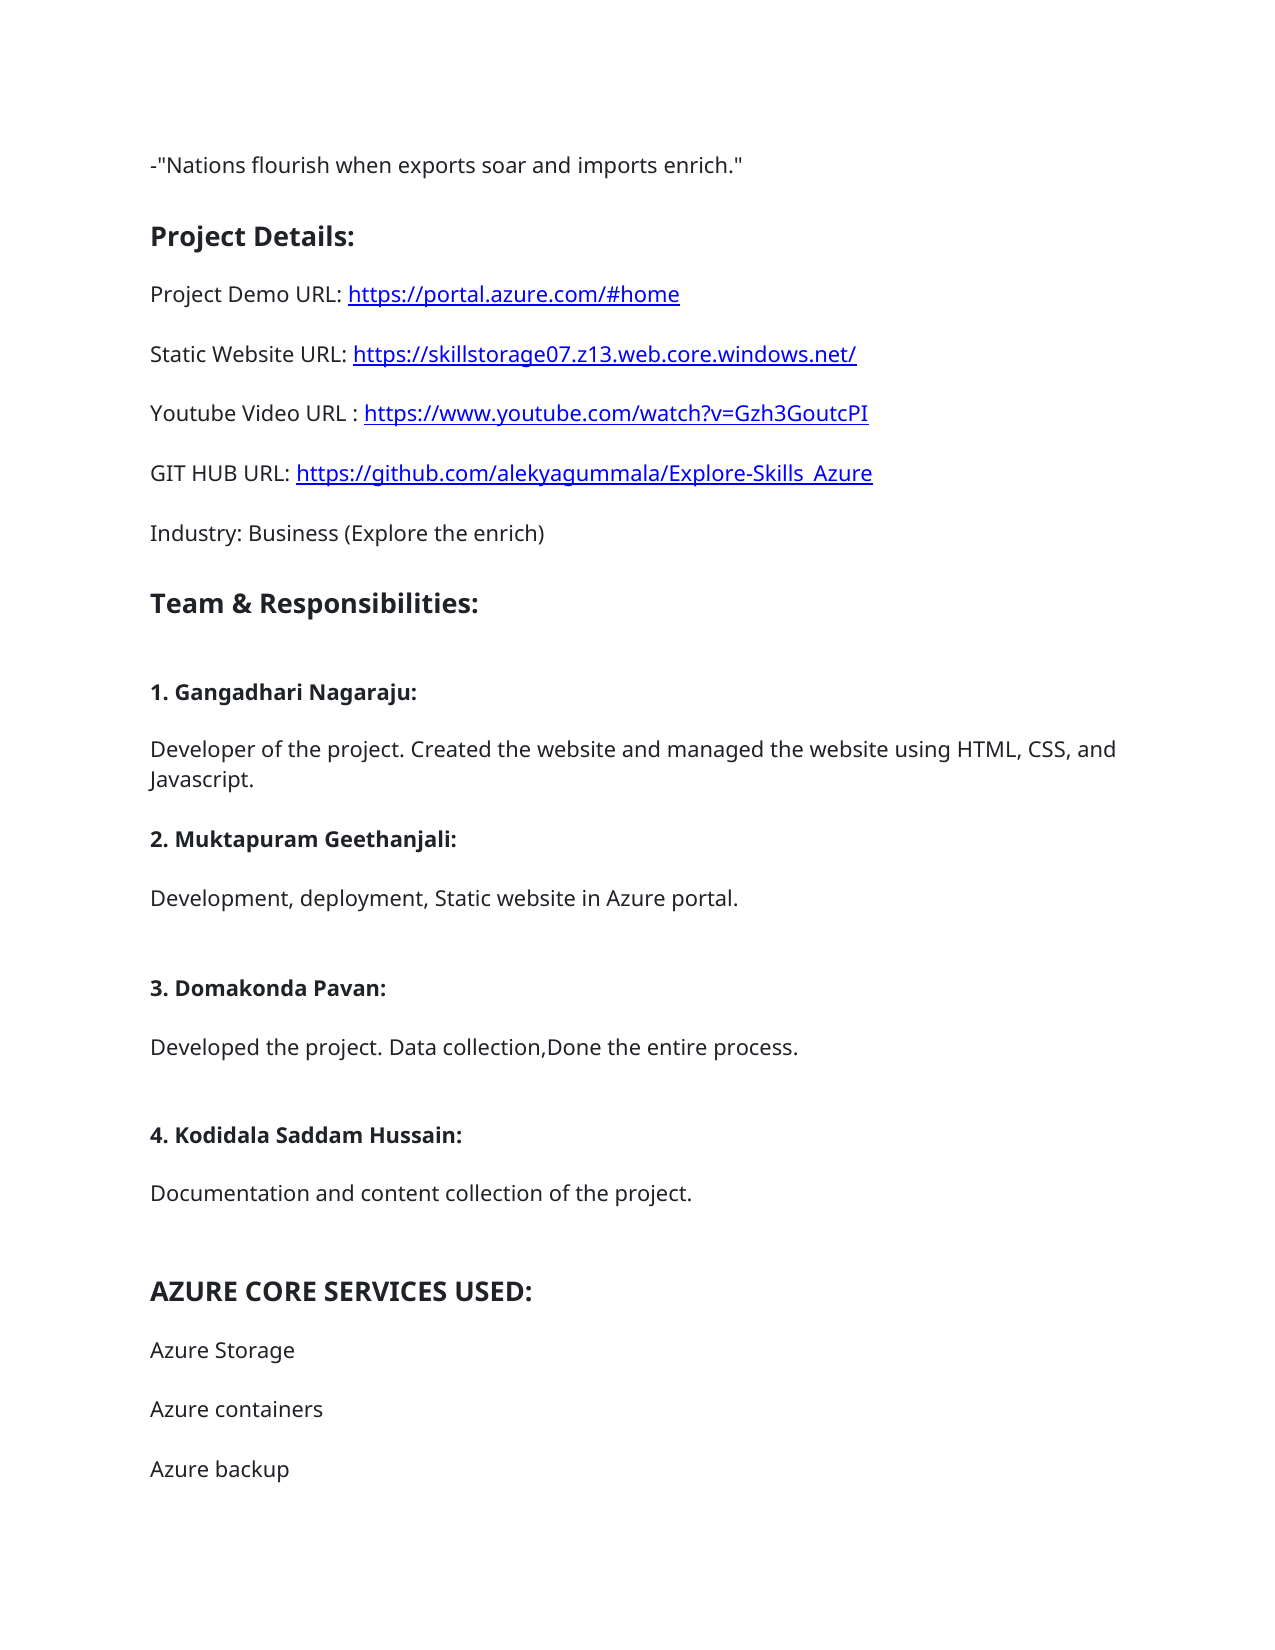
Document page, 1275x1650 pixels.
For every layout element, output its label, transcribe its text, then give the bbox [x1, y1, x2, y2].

text Project Demo URL: https://portal.azure.com/#home Static Website URL: https://skillstorage07.z13.web.core.windows.net/ Youtube Video URL : https://www.youtube.com/watch?v=Gzh3GoutcPI GIT HUB URL: https://github.com/alekyagummala/Explore-Skills_Azure Industry: Business (Explore the enrich) [150, 279, 1125, 547]
text 1. Gangadhari Nagaraju: [150, 647, 1125, 734]
text Developer of the project. Created the website and managed the website using HTML, CSS, and Javascript. [150, 734, 1125, 794]
text Development, deployment, Static website in Azure portal. [150, 883, 1125, 913]
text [150, 1335, 1125, 1484]
text Project Details: [150, 217, 1125, 254]
text Developed the project. Data collection,Done the entire process. [150, 1032, 1125, 1062]
text Documentation and content collection of the project. [150, 1178, 1125, 1235]
text 3. Domakonda Pavan: [150, 913, 1125, 1002]
text -"Nations flourish when exports soar and imports enrich." [150, 150, 1125, 180]
text 4. Kodidala Saddam Hussain: [150, 1120, 1125, 1178]
text 2. Muktapuram Geethanjali: [150, 794, 1125, 853]
text Team & Responsibilities: [150, 585, 1125, 622]
text AZURE CORE SERVICES USED: [150, 1273, 1125, 1310]
